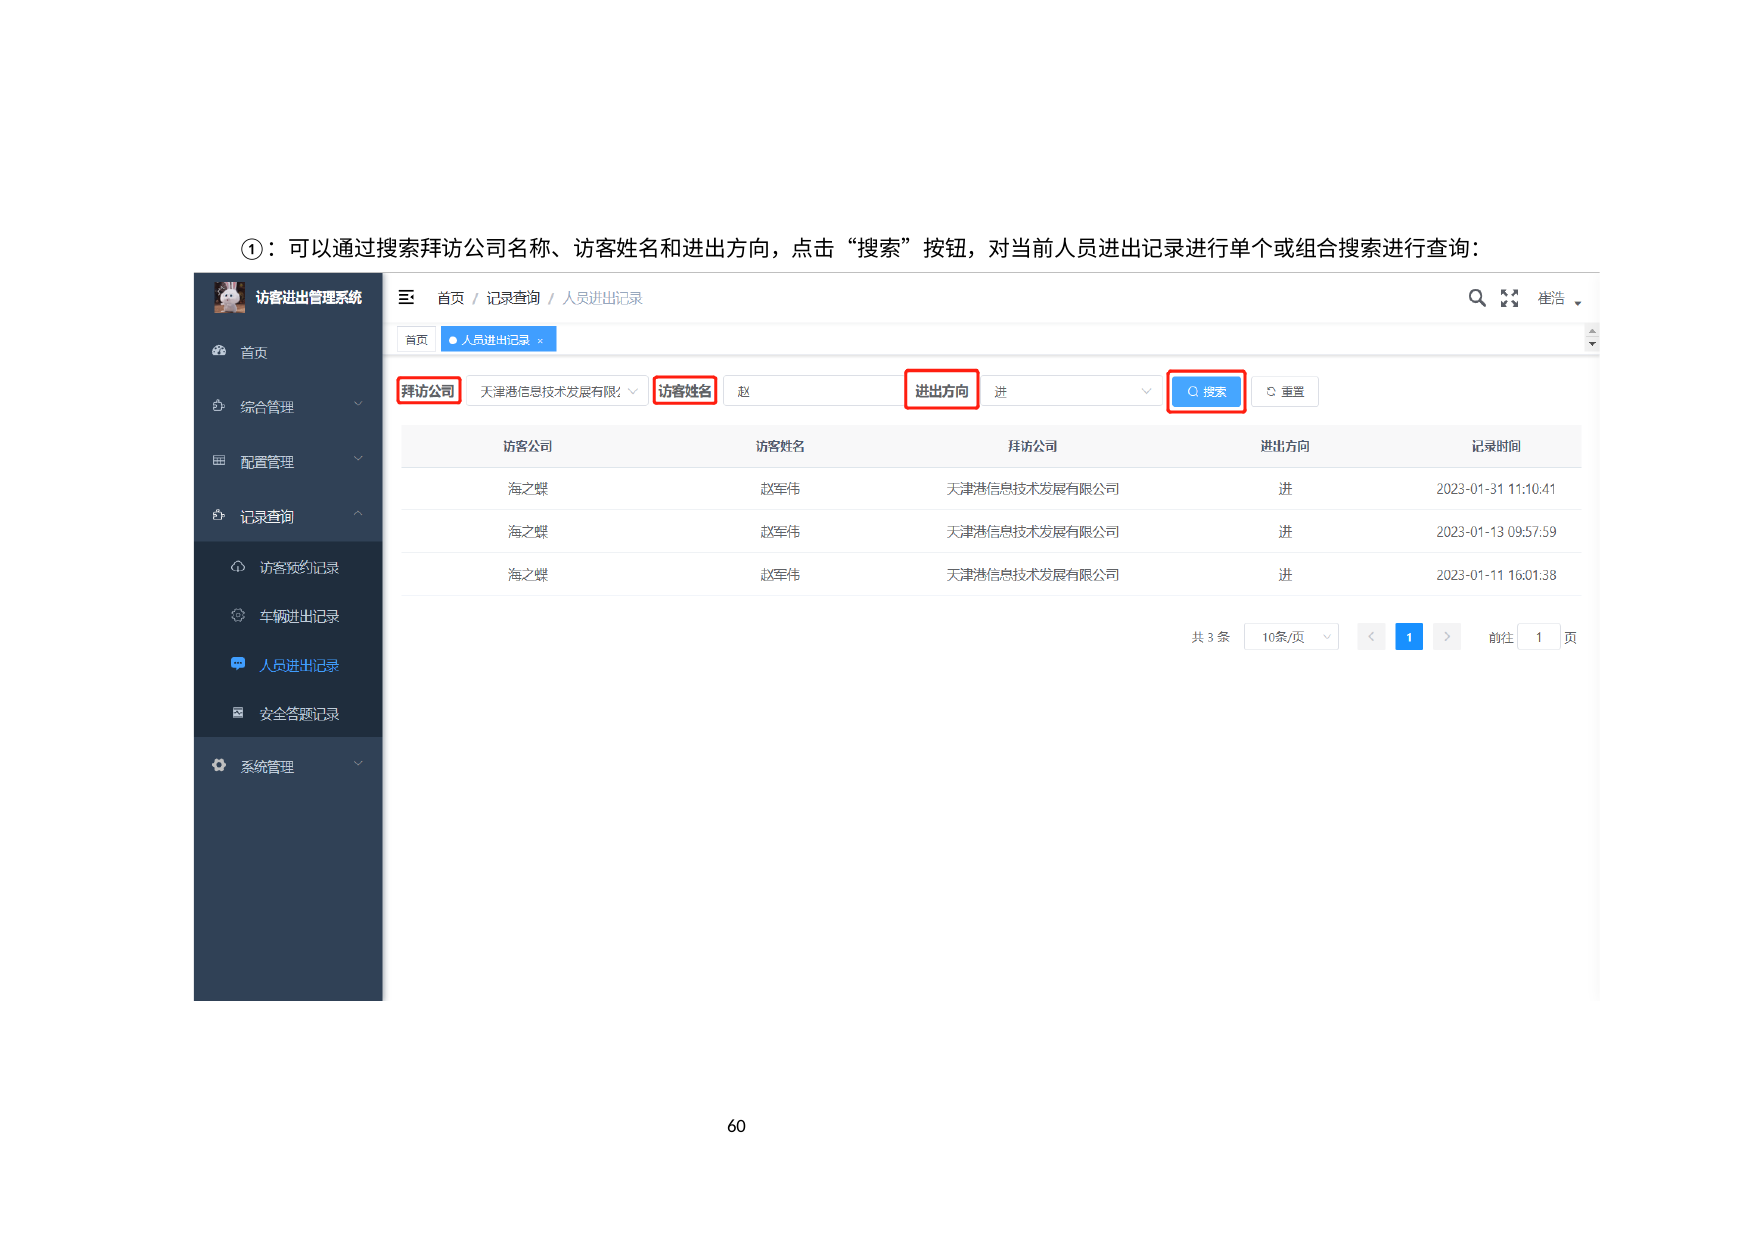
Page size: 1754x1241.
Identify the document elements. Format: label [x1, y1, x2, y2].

picture [193, 272, 1600, 1001]
